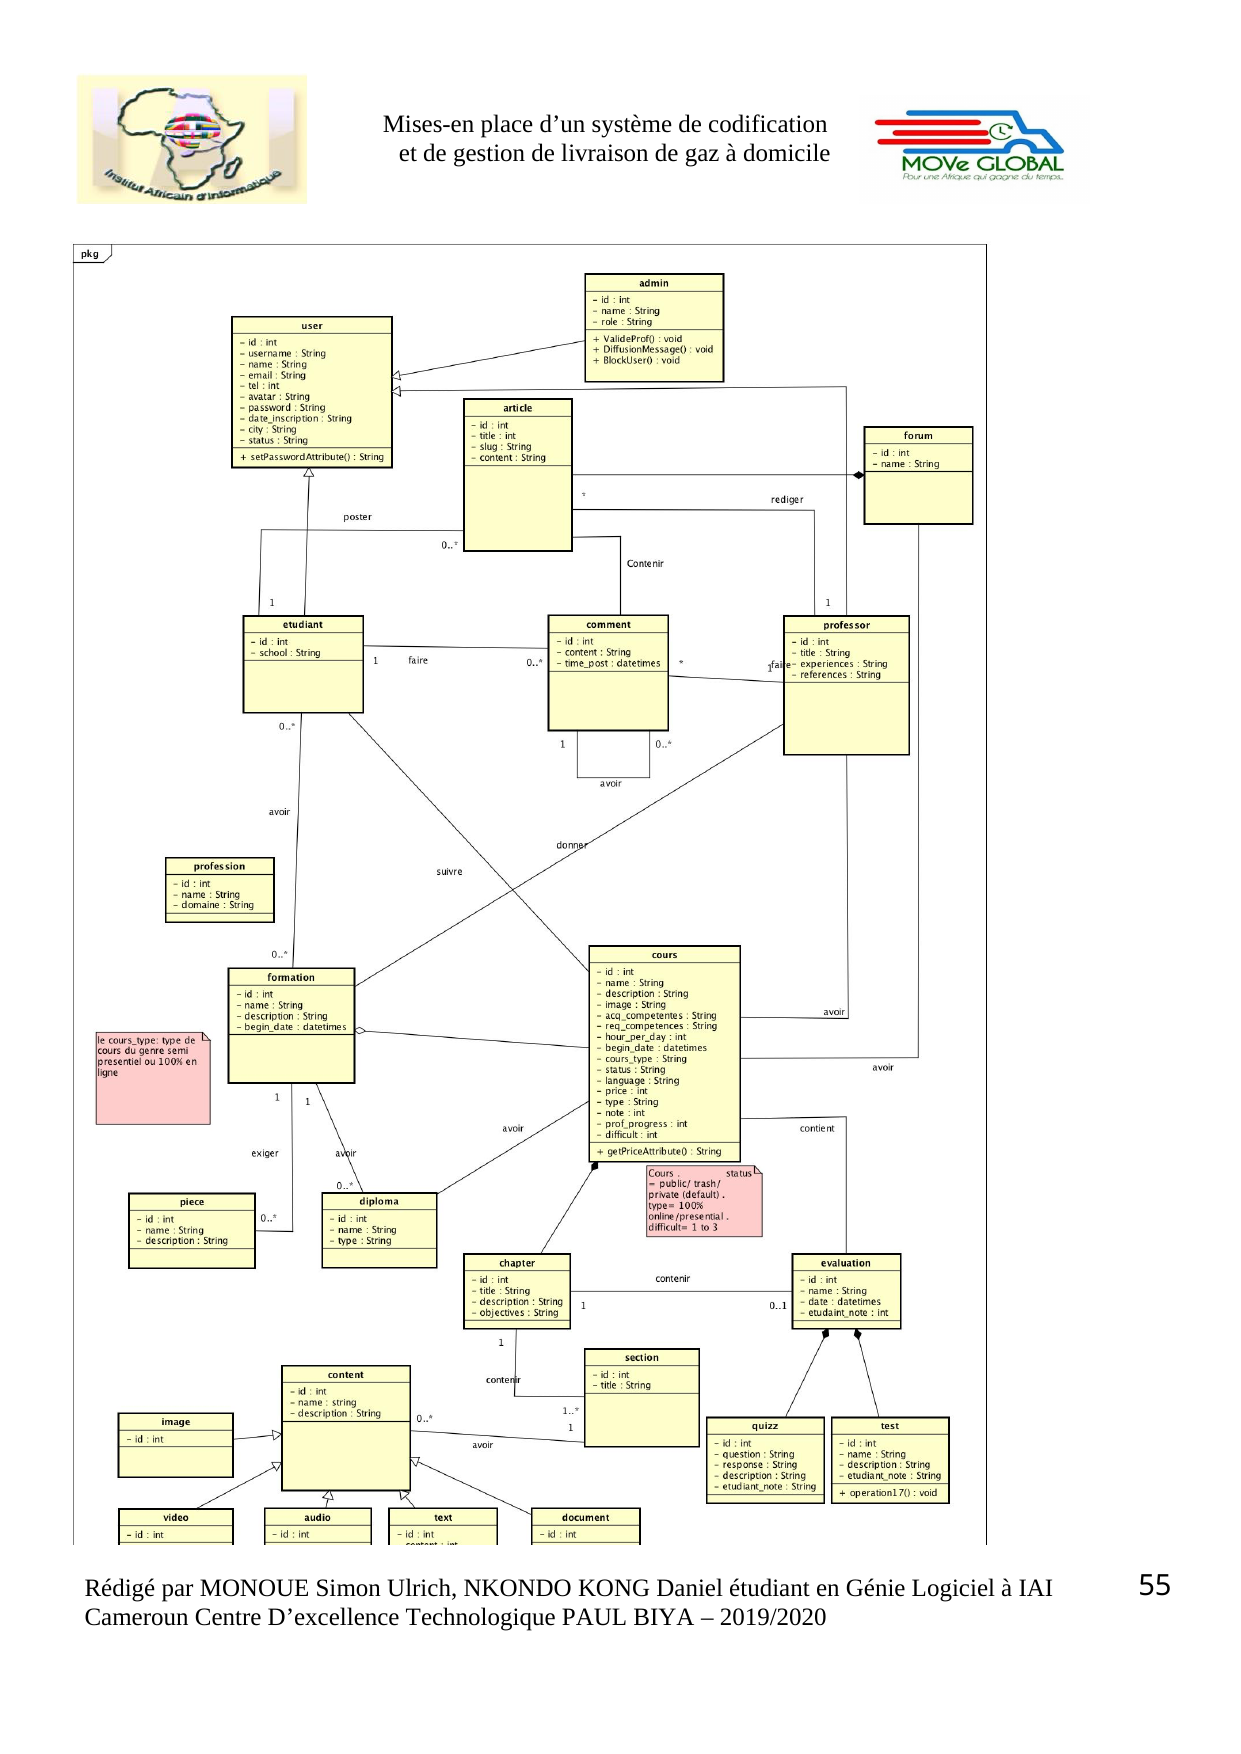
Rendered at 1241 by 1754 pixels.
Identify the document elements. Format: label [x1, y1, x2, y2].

picture [65, 237, 994, 1545]
picture [859, 95, 1091, 204]
